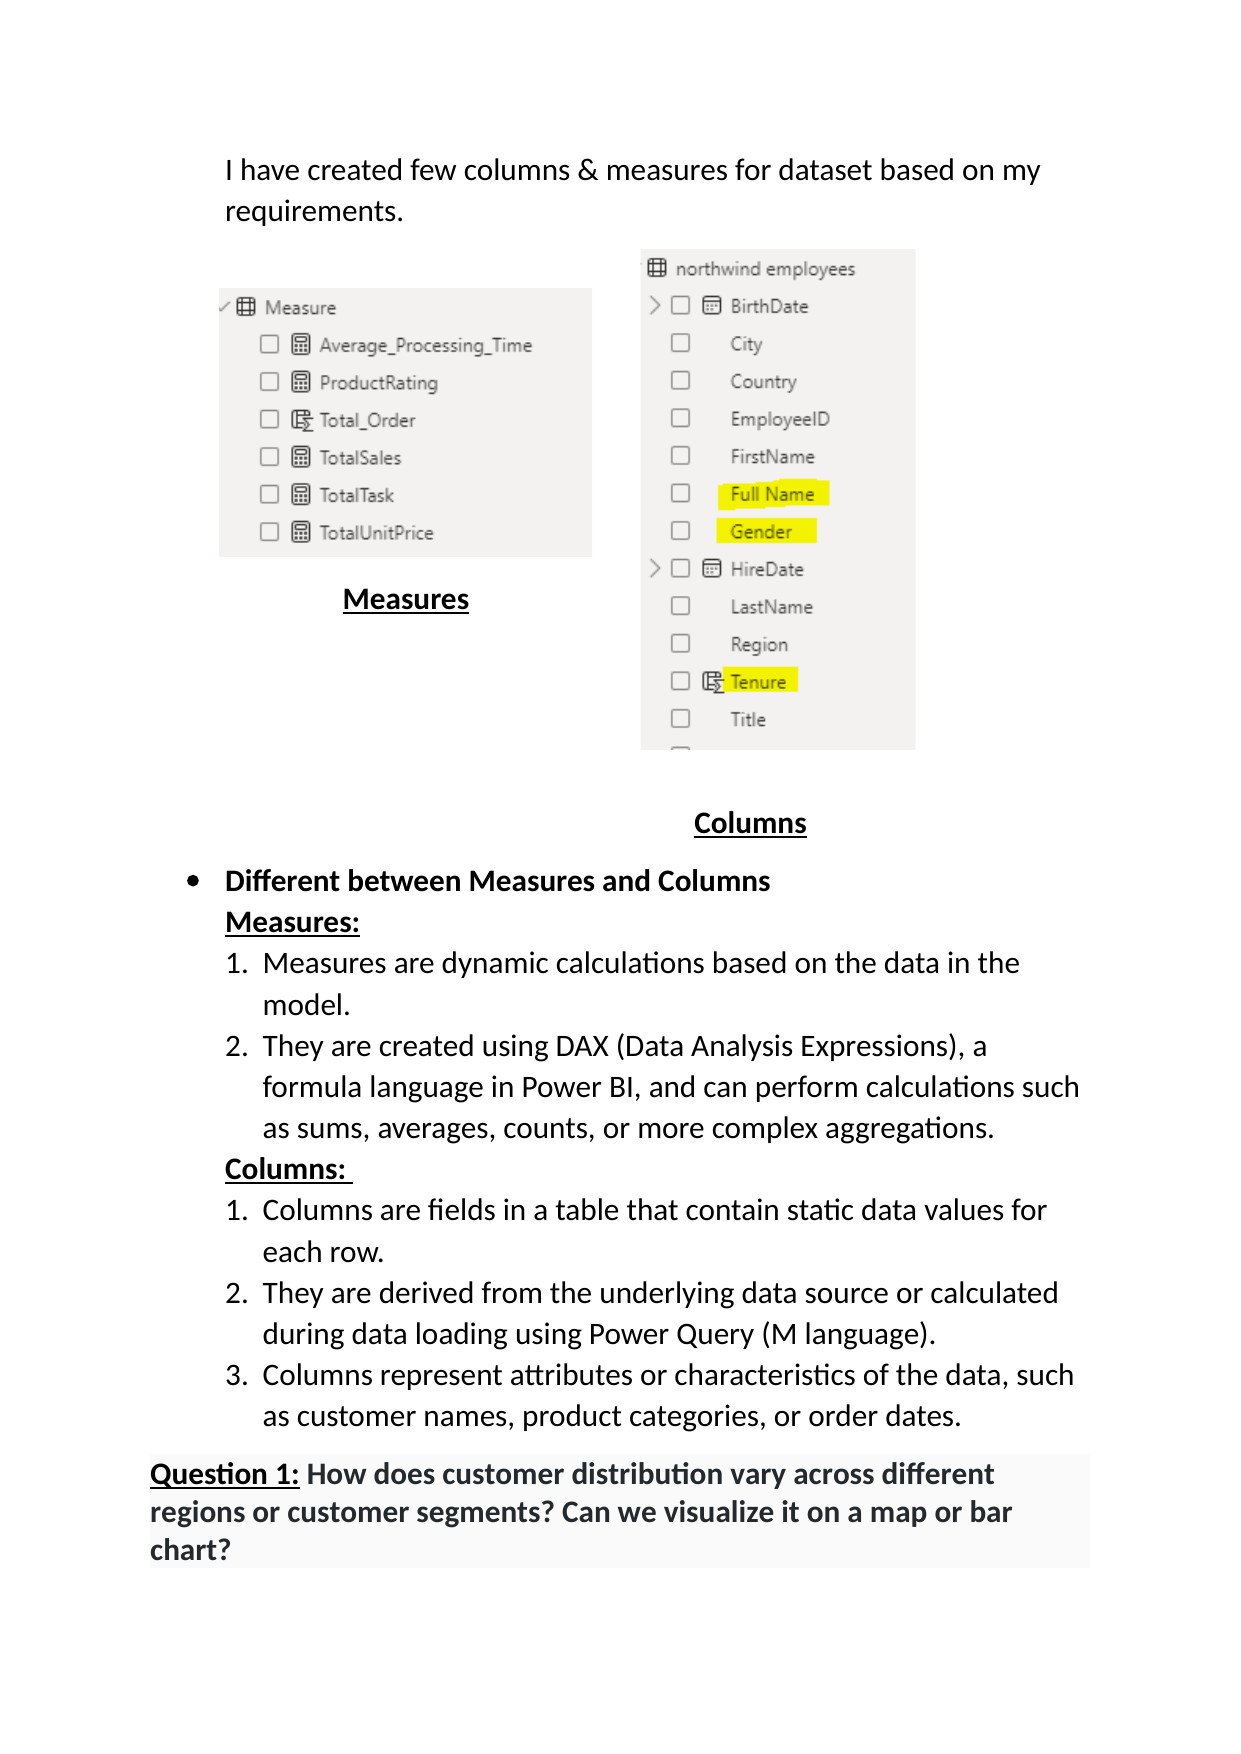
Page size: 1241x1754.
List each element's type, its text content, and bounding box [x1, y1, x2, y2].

list Columns are fields in a table that contain static data values for each row. [225, 1191, 1090, 1270]
list Measures: [225, 902, 1090, 941]
picture [640, 249, 916, 283]
list Columns represent attributes or characteristics of the data, such as customer names, product categories, or order dates. [225, 1355, 1090, 1434]
list They are derived from the underlying data source or calculated during data loading using Power Query (M language). [225, 1273, 1090, 1352]
text Columns [150, 803, 1090, 842]
list Columns: [225, 1149, 1090, 1187]
picture [640, 617, 916, 750]
list They are created using DAX (Data Analysis Expressions), a formula language in Power BI, and can perform calculations such as sums, averages, counts, or more complex aggregations. [225, 1026, 1090, 1146]
list I have created few columns & measures for dataset based on my requirements. [225, 150, 1090, 229]
list Measures are dynamic calculations based on the data in the model. [225, 944, 1090, 1023]
text Question 1: How does customer distribution vary across different regions or customer segments? Can we visualize it on a map or bar chart? [150, 1454, 1090, 1568]
list Different between Measures and Columns [187, 861, 1090, 899]
picture [218, 288, 593, 557]
